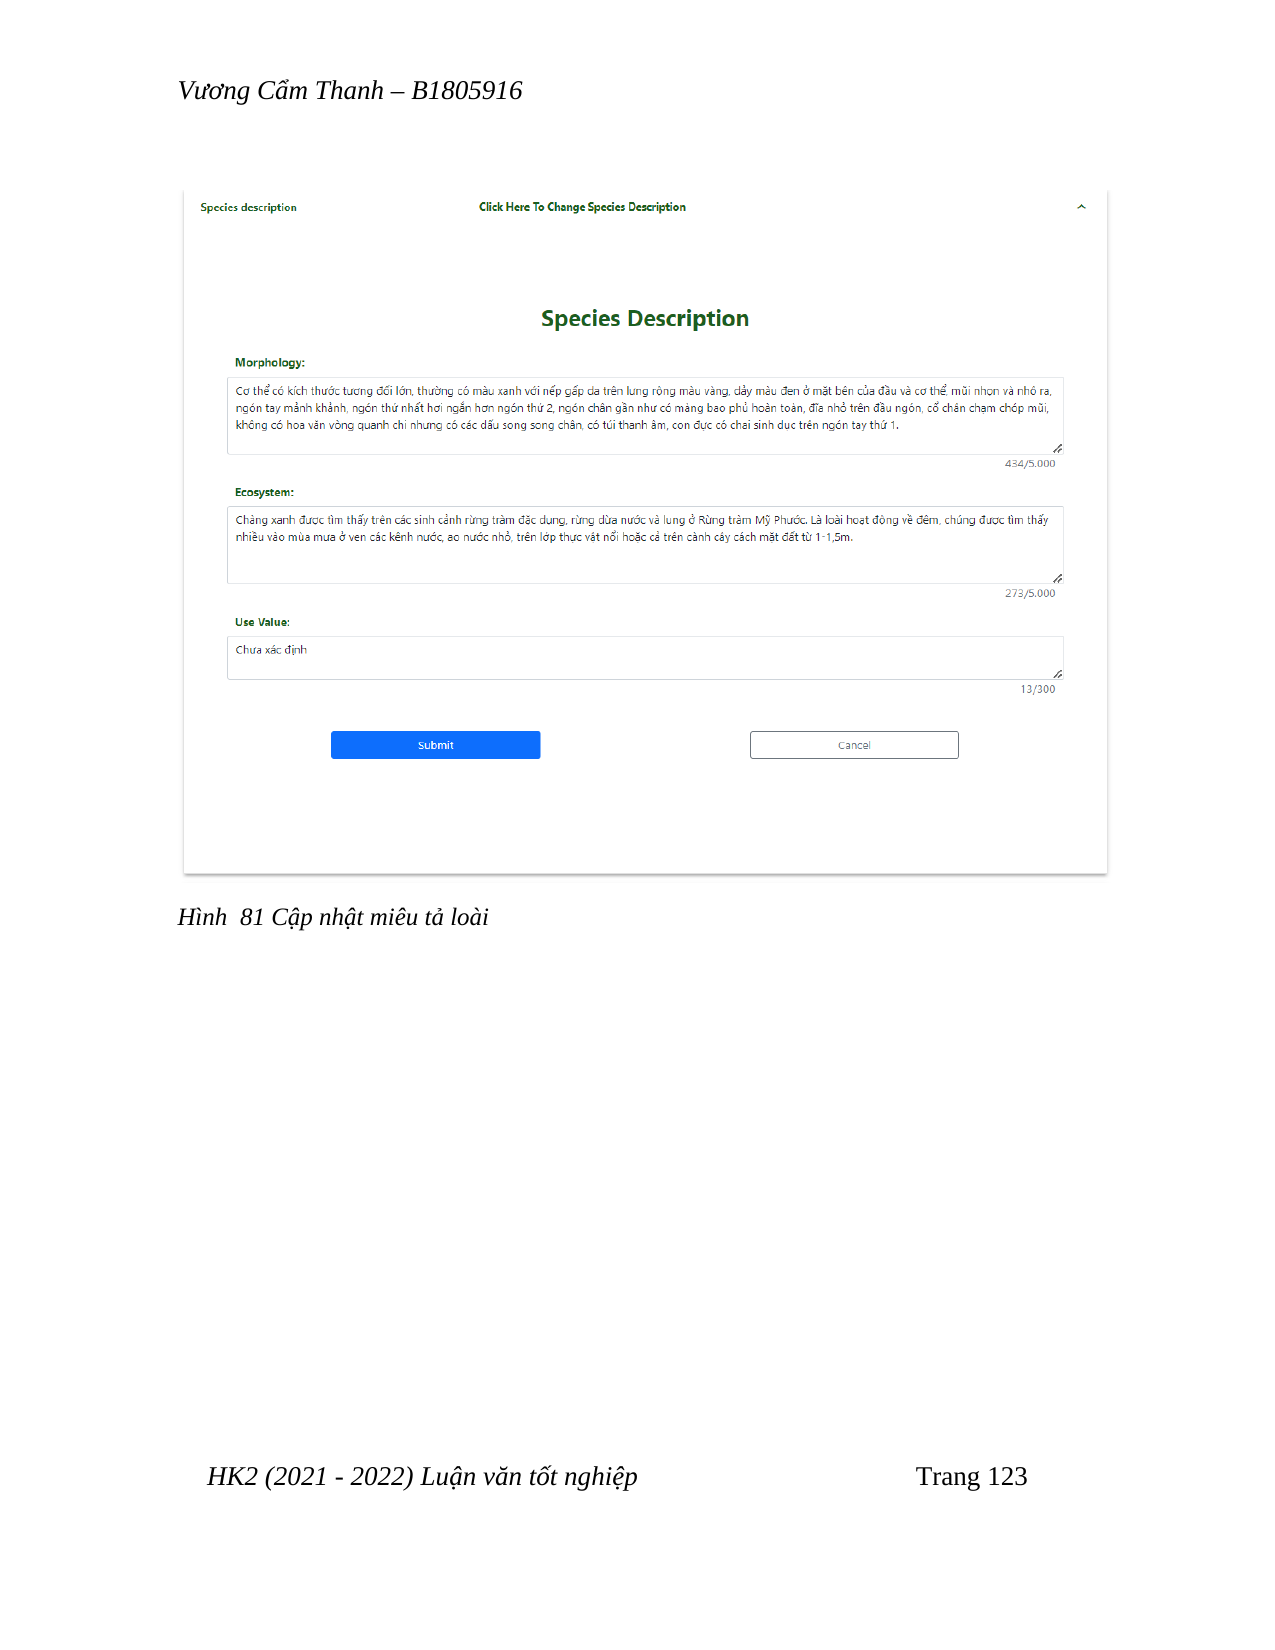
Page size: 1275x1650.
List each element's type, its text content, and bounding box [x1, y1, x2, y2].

picture [177, 190, 1128, 883]
